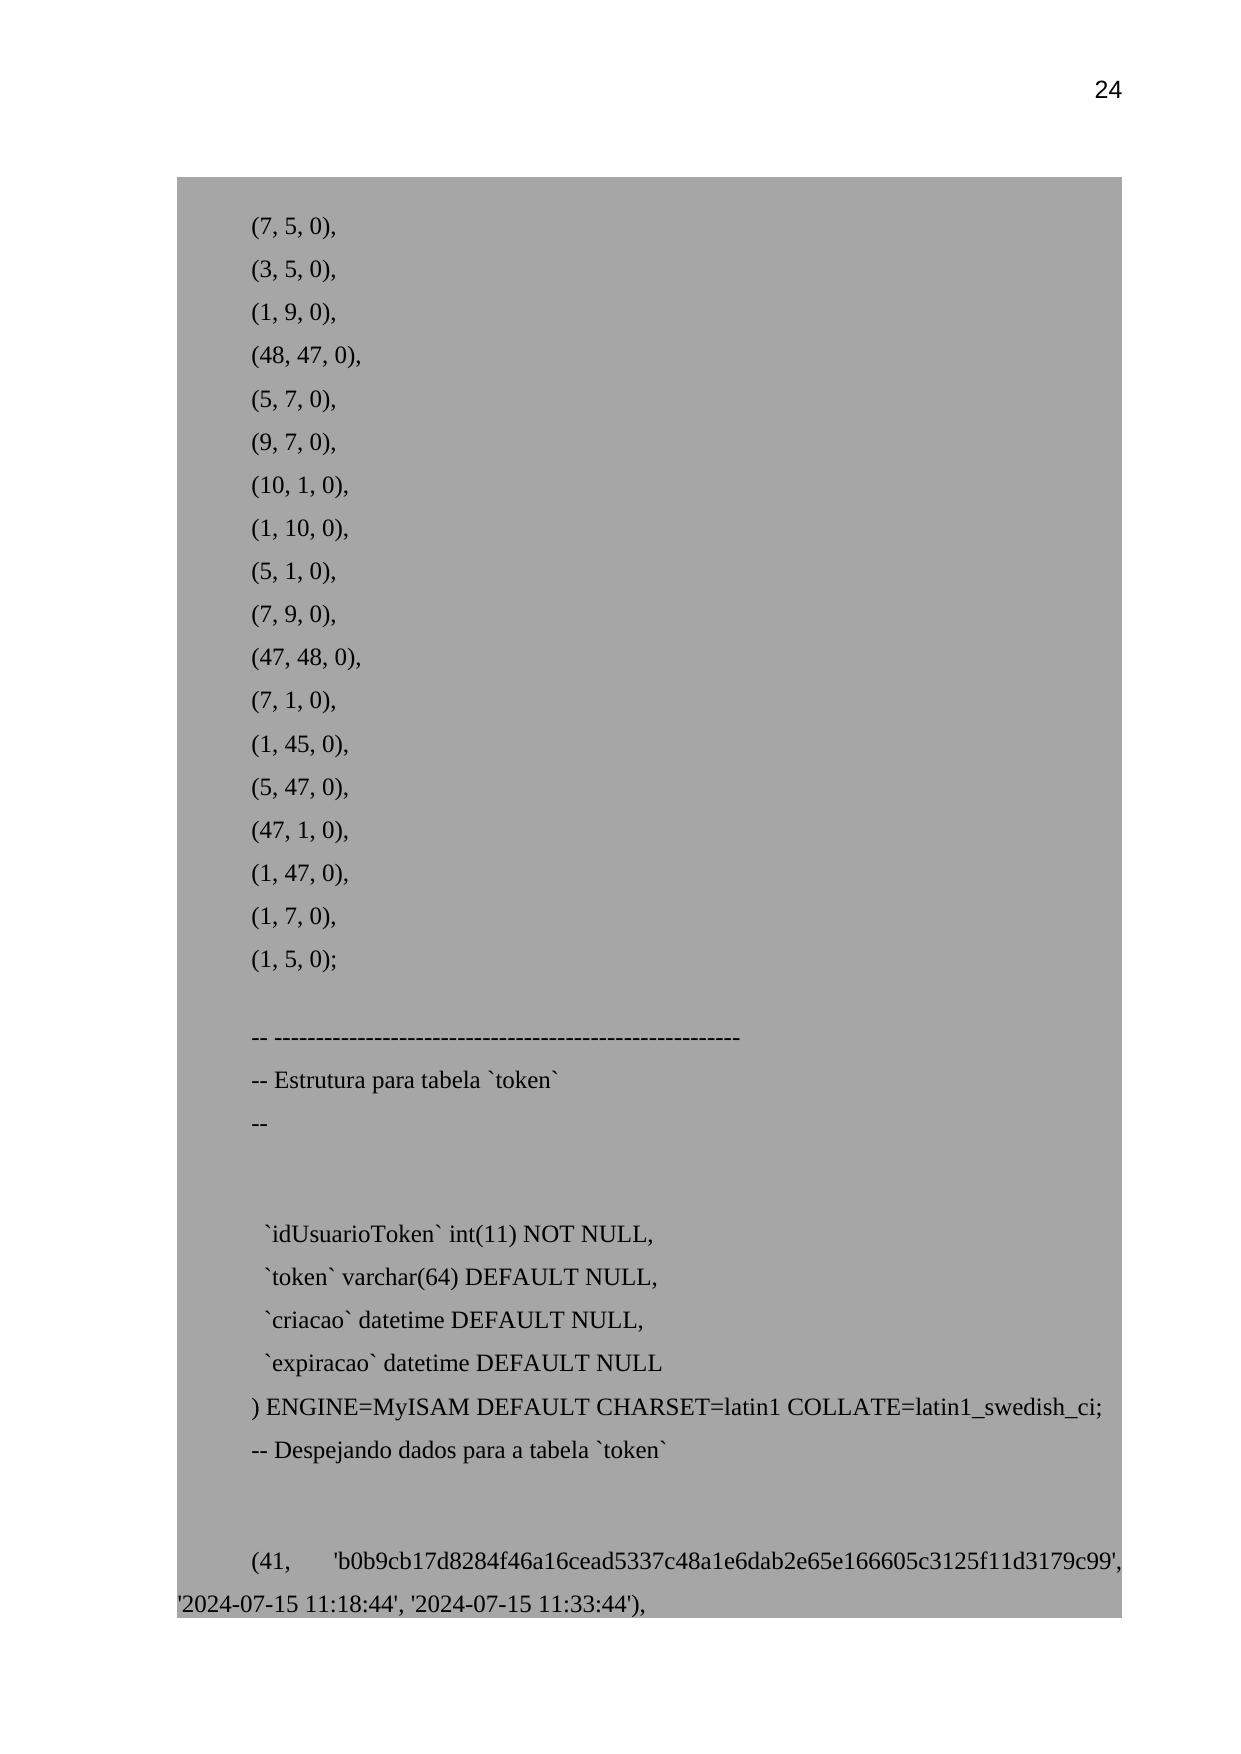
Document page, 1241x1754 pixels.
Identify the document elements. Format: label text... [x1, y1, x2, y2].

text -- Despejando dados para a tabela `token` [177, 1435, 1122, 1463]
text (5, 7, 0), [177, 384, 1122, 412]
text -- [177, 1108, 1122, 1137]
text (41, 'b0b9cb17d8284f46a16cead5337c48a1e6dab2e65e166605c3125f11d3179c99', '2024-07-15 11:18:44', '2024-07-15 11:33:44'), [177, 1546, 1122, 1618]
text `idUsuarioToken` int(11) NOT NULL, [177, 1219, 1122, 1248]
text (1, 7, 0), [177, 901, 1122, 930]
text (1, 45, 0), [177, 729, 1122, 757]
text (5, 1, 0), [177, 556, 1122, 585]
text `criacao` datetime DEFAULT NULL, [177, 1305, 1122, 1334]
text (5, 47, 0), [177, 772, 1122, 801]
text -- Estrutura para tabela `token` [177, 1065, 1122, 1093]
text (7, 5, 0), [177, 211, 1122, 240]
text `expiracao` datetime DEFAULT NULL [177, 1348, 1122, 1377]
text (1, 5, 0); [177, 944, 1122, 973]
text (48, 47, 0), [177, 341, 1122, 369]
text (47, 1, 0), [177, 815, 1122, 844]
text (1, 10, 0), [177, 513, 1122, 542]
text (10, 1, 0), [177, 470, 1122, 499]
text (9, 7, 0), [177, 427, 1122, 456]
text (47, 48, 0), [177, 642, 1122, 671]
text (1, 9, 0), [177, 297, 1122, 326]
text (1, 47, 0), [177, 858, 1122, 887]
text -- -------------------------------------------------------- [177, 1022, 1122, 1050]
text (7, 9, 0), [177, 599, 1122, 628]
text `token` varchar(64) DEFAULT NULL, [177, 1262, 1122, 1291]
text (3, 5, 0), [177, 254, 1122, 283]
text (7, 1, 0), [177, 686, 1122, 714]
text ) ENGINE=MyISAM DEFAULT CHARSET=latin1 COLLATE=latin1_swedish_ci; [177, 1392, 1122, 1420]
